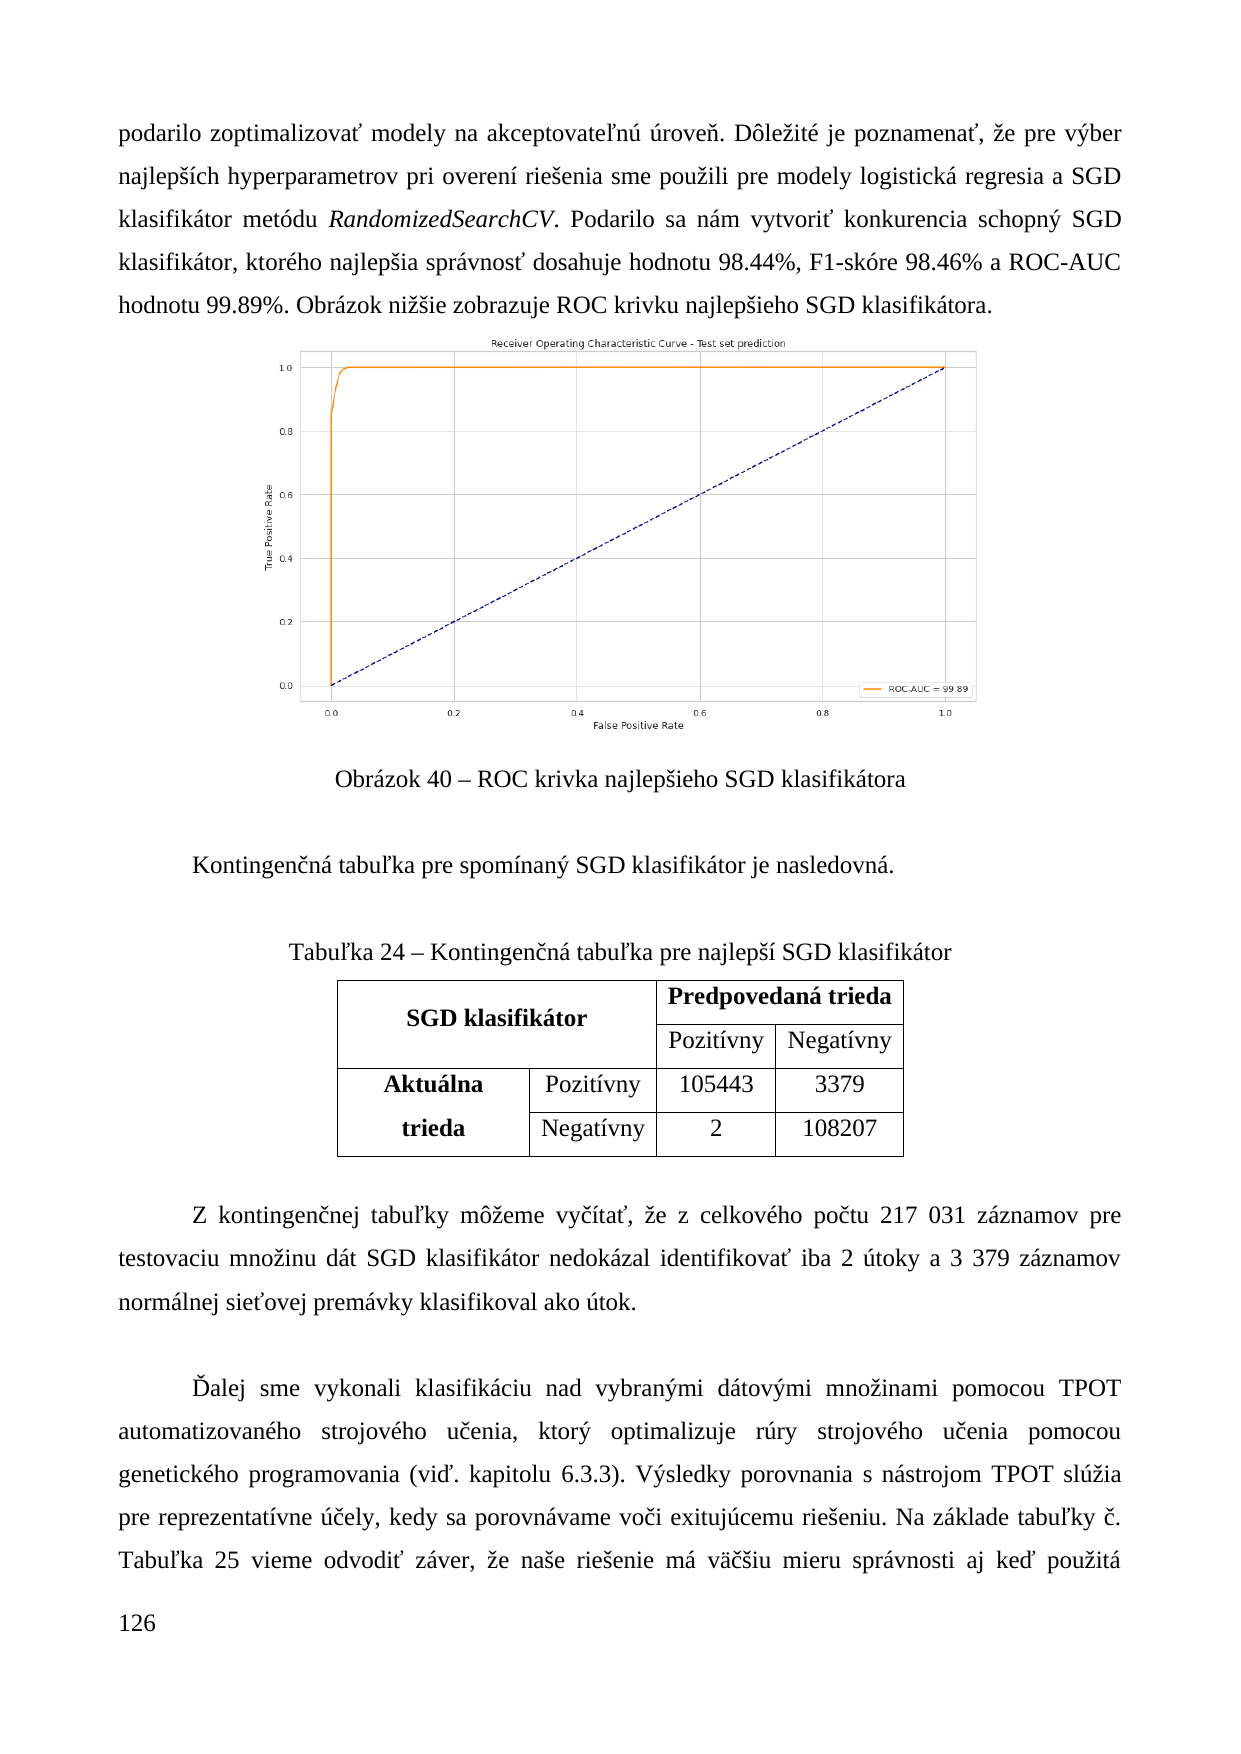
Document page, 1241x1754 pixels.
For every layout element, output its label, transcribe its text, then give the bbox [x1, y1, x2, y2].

table_cell Negatívny [776, 1025, 903, 1068]
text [118, 118, 1122, 319]
table_cell 108207 [776, 1113, 903, 1156]
table_cell Pozitívny [530, 1069, 656, 1112]
table_header SGD klasifikátor [338, 981, 656, 1068]
table_cell 105443 [657, 1069, 775, 1112]
text Kontingenčná tabuľka pre spomínaný SGD klasifikátor je nasledovná. [118, 851, 1122, 879]
table_cell 2 [657, 1113, 775, 1156]
picture [259, 333, 981, 736]
table_header Predpovedaná trieda [657, 981, 903, 1024]
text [118, 1373, 1122, 1574]
table_cell 3379 [776, 1069, 903, 1112]
text Z kontingenčnej tabuľky môžeme vyčítať, že z celkového počtu 217 031 záznamov pre testovaciu množinu dát SGD klasifikátor nedokázal identifikovať iba 2 útoky a 3 379 záznamov normálnej sieťovej premávky klasifikoval ako útok. [118, 1200, 1122, 1315]
table_cell Pozitívny [657, 1025, 775, 1068]
table_cell Negatívny [530, 1113, 656, 1156]
table_cell Aktuálna trieda [338, 1069, 529, 1156]
